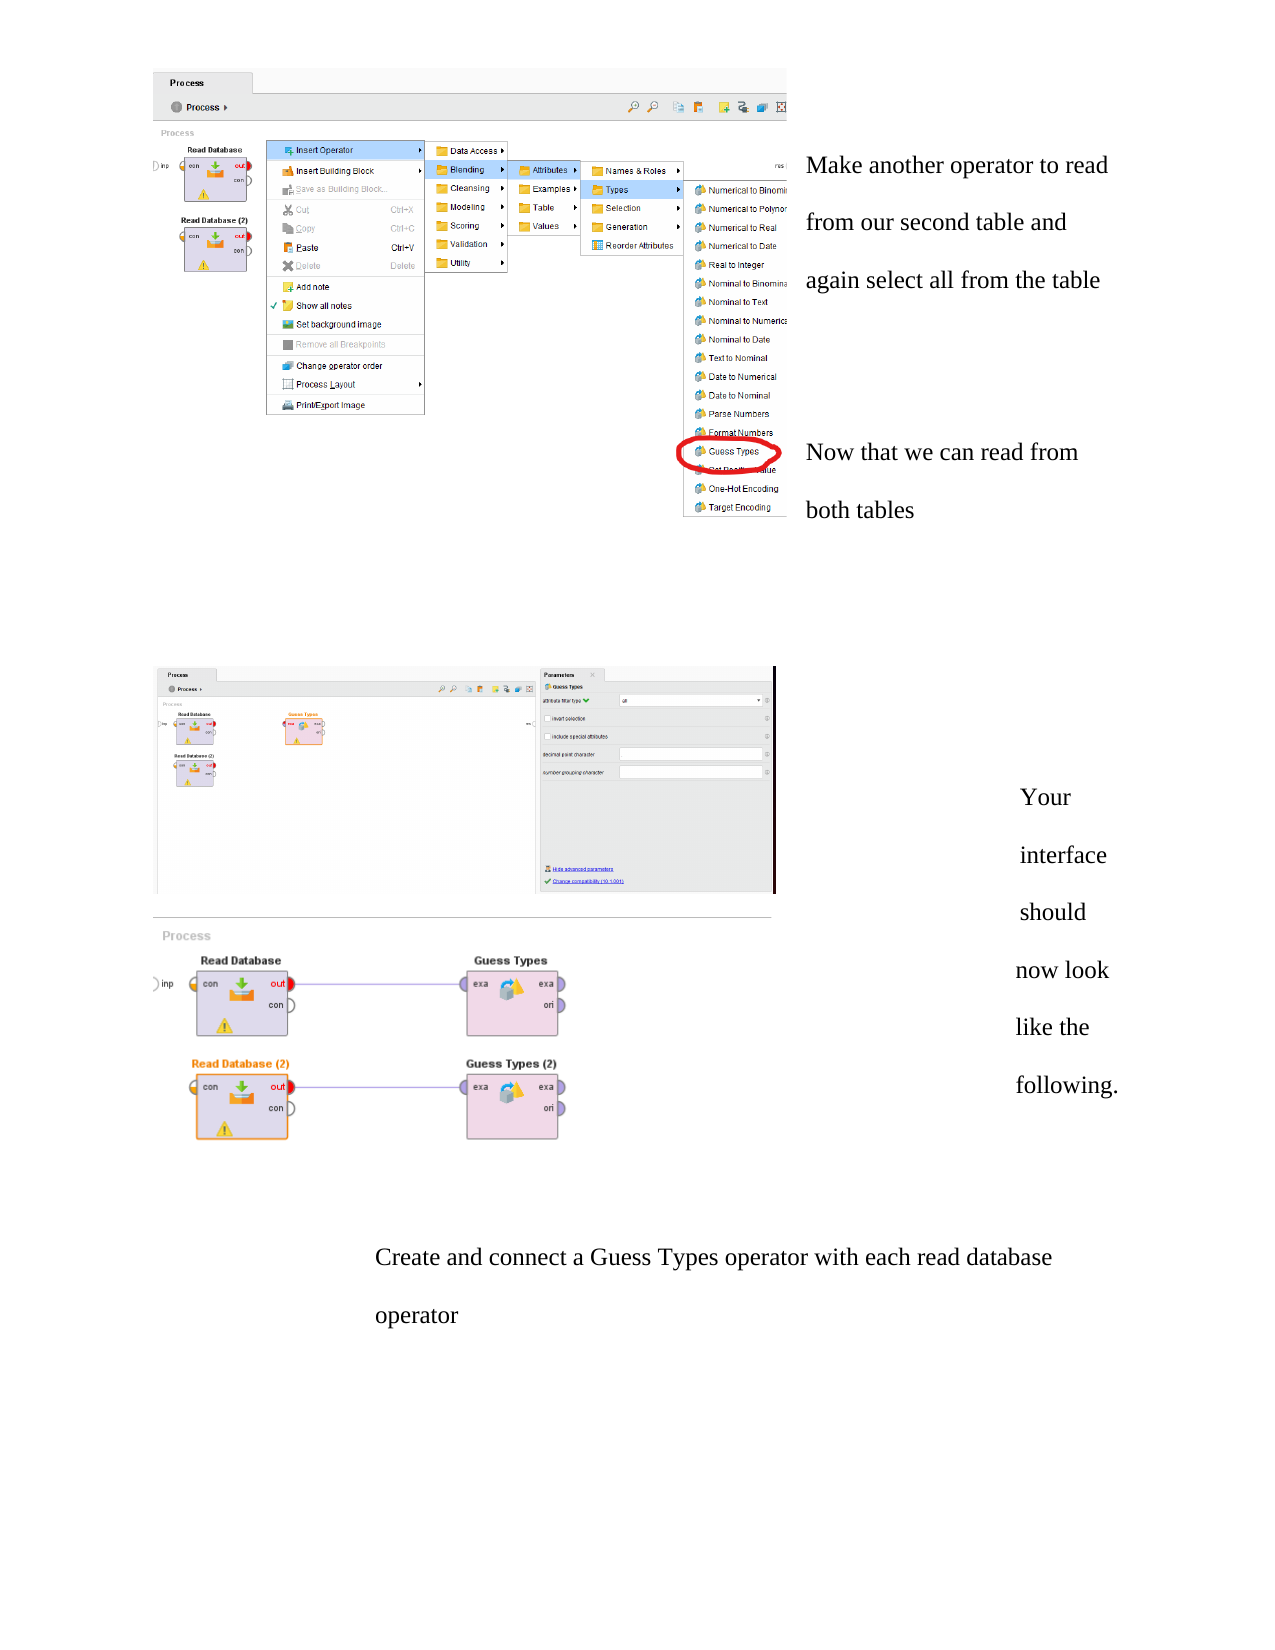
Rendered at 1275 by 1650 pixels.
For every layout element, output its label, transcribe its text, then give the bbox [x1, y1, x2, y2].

text Make another operator to read from our second table and again select all from the table [787, 150, 1125, 294]
picture [153, 68, 787, 642]
text Now that we can read from both tables [787, 437, 1125, 524]
picture [153, 917, 772, 1187]
text Create and connect a Guess Types operator with each read database operator [375, 1242, 1125, 1329]
picture [153, 666, 776, 894]
text Your interface should now look like the following. [375, 782, 1125, 1099]
